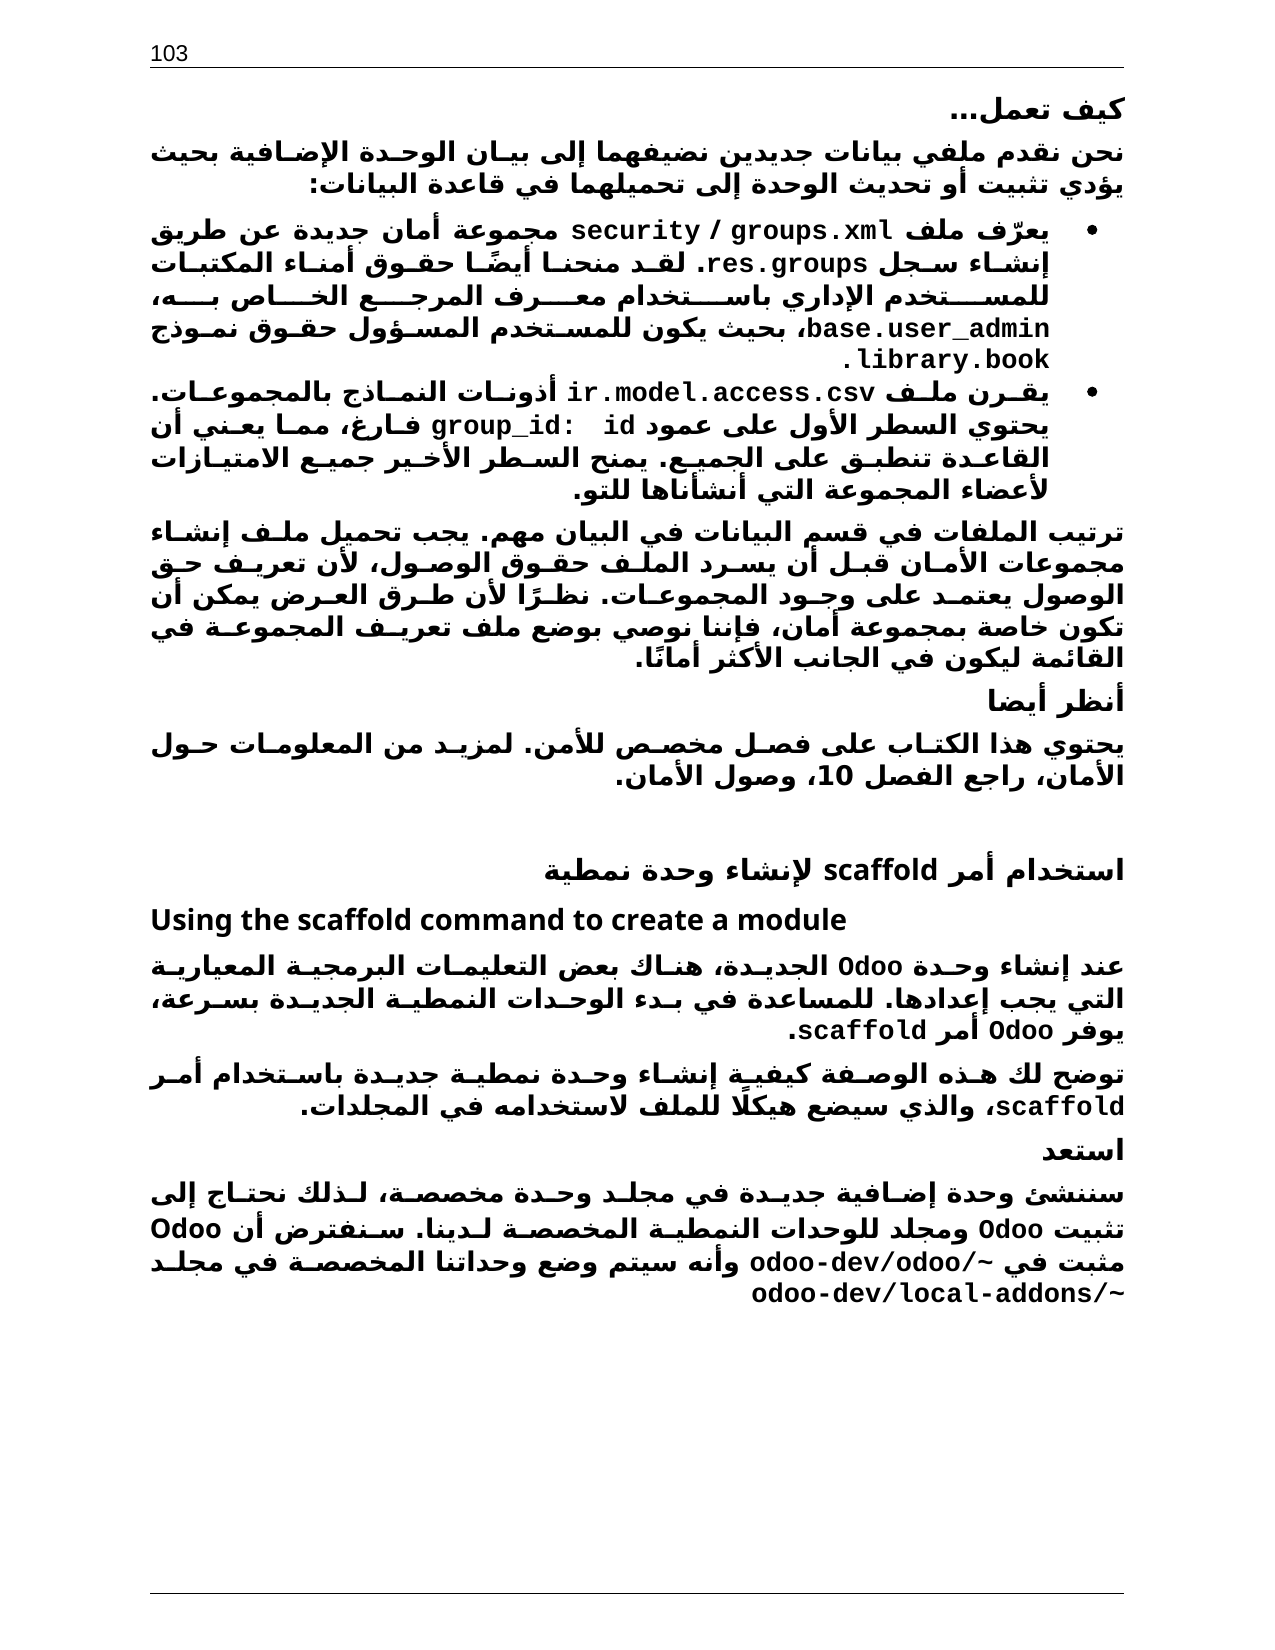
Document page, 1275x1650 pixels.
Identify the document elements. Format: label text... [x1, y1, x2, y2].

text استعد [150, 1133, 1125, 1167]
text عند إنشاء وحدة Odoo الجديدة، هناك بعض التعليمات البرمجية المعيارية التي يجب إعدادها. للمساعدة في بدء الوحدات النمطية الجديدة بسرعة، يوفر Odoo أمر scaffold. [150, 950, 1125, 1048]
text Using the scaffold command to create a module [150, 900, 1125, 939]
list يقرن ملف ir.model.access.csv أذونات النماذج بالمجموعات. يحتوي السطر الأول على عمود group_id: id فارغ، مما يعني أن القاعدة تنطبق على الجميع. يمنح السطر الأخير جميع الامتيازات لأعضاء المجموعة التي أنشأناها للتو. [150, 376, 1087, 506]
text توضح لك هذه الوصفة كيفية إنشاء وحدة نمطية جديدة باستخدام أمر scaffold، والذي سيضع هيكلًا للملف لاستخدامه في المجلدات. [150, 1058, 1125, 1123]
list يعرّف ملف security / groups.xml مجموعة أمان جديدة عن طريق إنشاء سجل res.groups. لقد منحنا أيضًا حقوق أمناء المكتبات للمستخدم الإداري باستخدام معرف المرجع الخاص به، base.user_admin، بحيث يكون للمستخدم المسؤول حقوق نموذج library.book. [150, 210, 1087, 376]
text يحتوي هذا الكتاب على فصل مخصص للأمن. لمزيد من المعلومات حول الأمان، راجع الفصل 10، وصول الأمان. [150, 729, 1125, 792]
text ترتيب الملفات في قسم البيانات في البيان مهم. يجب تحميل ملف إنشاء مجموعات الأمان قبل أن يسرد الملف حقوق الوصول، لأن تعريف حق الوصول يعتمد على وجود المجموعات. نظرًا لأن طرق العرض يمكن أن تكون خاصة بمجموعة أمان، فإننا نوصي بوضع ملف تعريف المجموعة في القائمة ليكون في الجانب الأكثر أمانًا. [150, 516, 1125, 674]
text استخدام أمر scaffold لإنشاء وحدة نمطية [150, 849, 1125, 889]
text أنظر أيضا [150, 684, 1125, 718]
text نحن نقدم ملفي بيانات جديدين نضيفهما إلى بيان الوحدة الإضافية بحيث يؤدي تثبيت أو تحديث الوحدة إلى تحميلهما في قاعدة البيانات: [150, 137, 1125, 200]
text سننشئ وحدة إضافية جديدة في مجلد وحدة مخصصة، لذلك نحتاج إلى تثبيت Odoo ومجلد للوحدات النمطية المخصصة لدينا. سنفترض أن Odoo مثبت في ~/odoo-dev/odoo وأنه سيتم وضع وحداتنا المخصصة في مجلد ~/odoo-dev/local-addons [150, 1178, 1125, 1310]
text كيف تعمل… [150, 92, 1125, 126]
